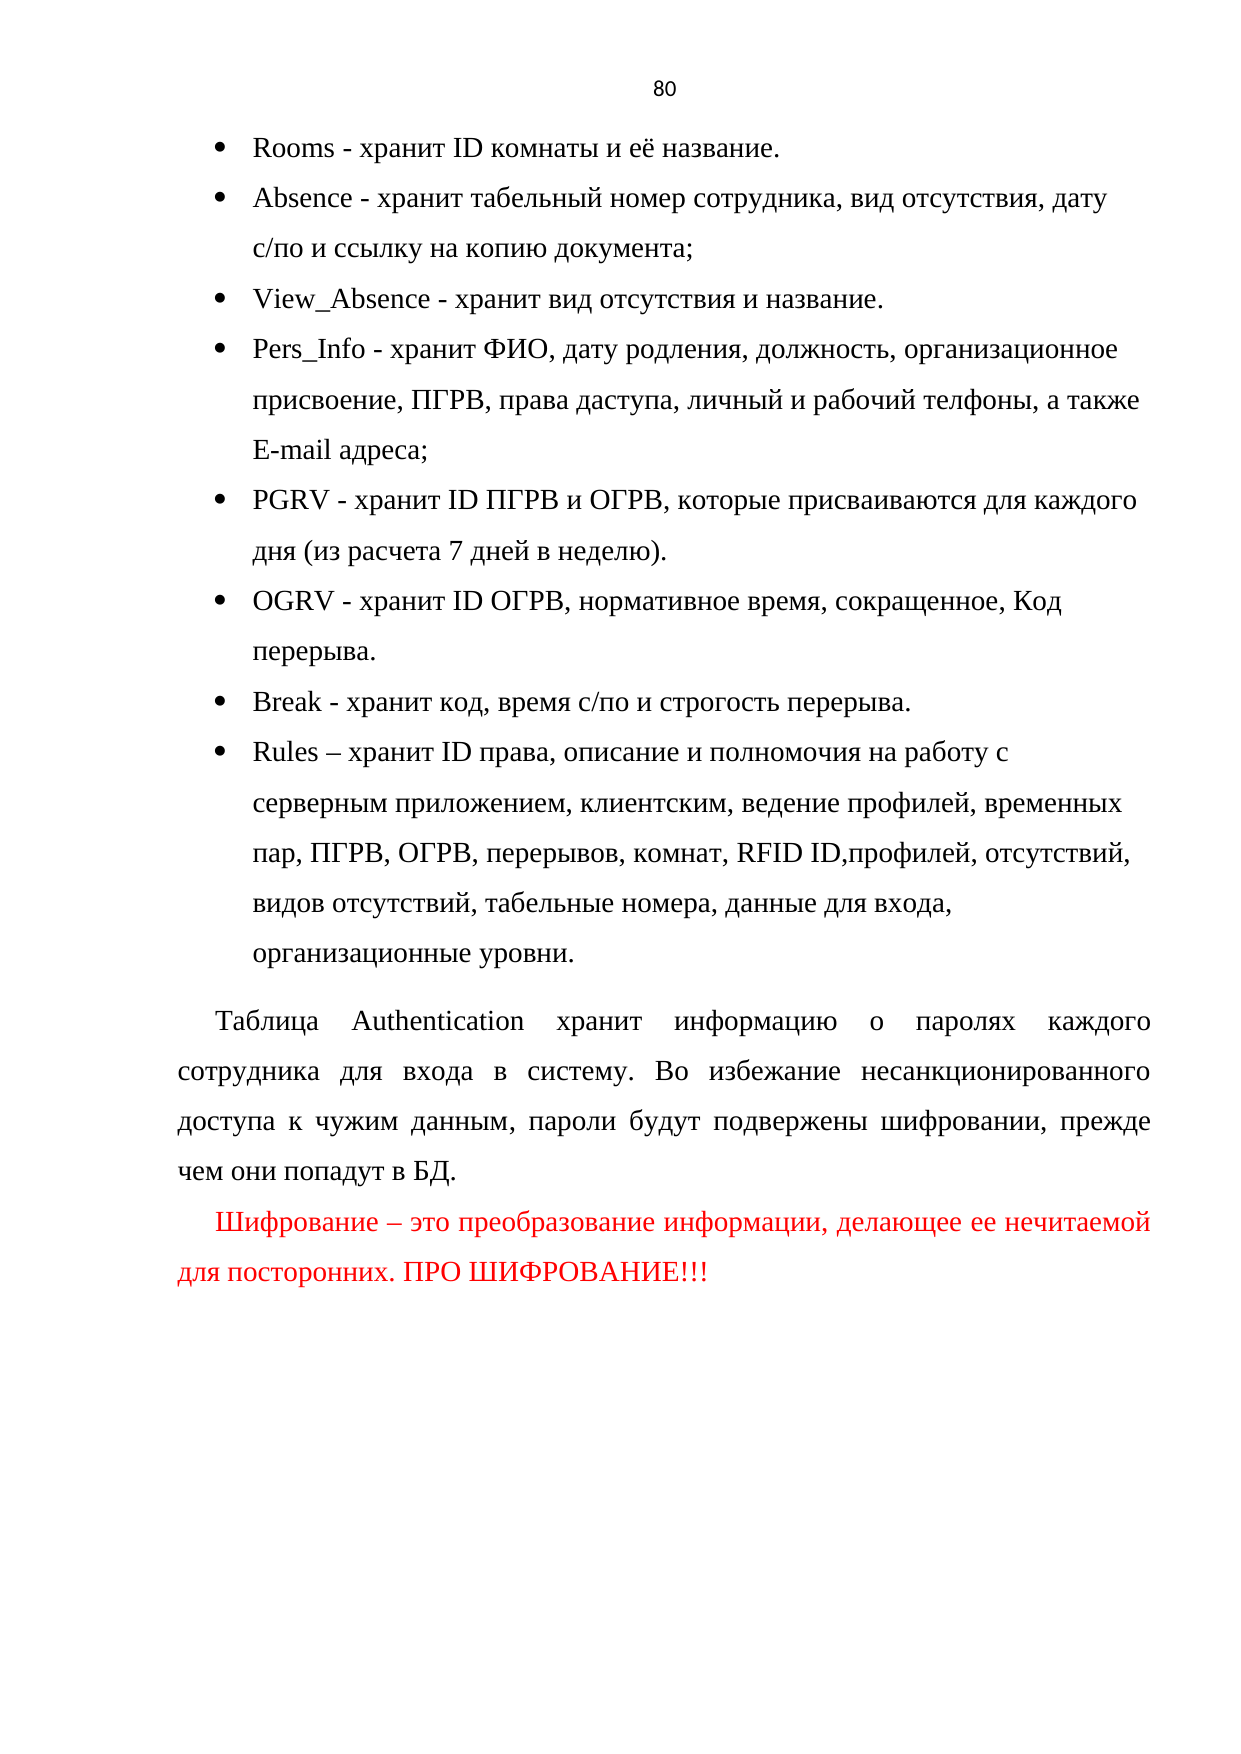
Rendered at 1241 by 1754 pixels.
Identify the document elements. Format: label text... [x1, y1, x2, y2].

list View_Absence - хранит вид отсутствия и название. [215, 281, 1152, 314]
list Rooms - хранит ID комнаты и её название. [215, 130, 1152, 163]
list OGRV - хранит ID ОГРВ, нормативное время, сокращенное, Код перерыва. [215, 583, 1152, 667]
list Absence - хранит табельный номер сотрудника, вид отсутствия, дату с/по и ссылку на копию документа; [215, 180, 1152, 264]
list Rules – хранит ID права, описание и полномочия на работу с серверным приложением, клиентским, ведение профилей, временных пар, ПГРВ, ОГРВ, перерывов, комнат, RFID ID,профилей, отсутствий, видов отсутствий, табельные номера, данные для входа, организационные уровни. [215, 734, 1152, 969]
list PGRV - хранит ID ПГРВ и ОГРВ, которые присваиваются для каждого дня (из расчета 7 дней в неделю). [215, 482, 1152, 566]
text Таблица Authentication хранит информацию о паролях каждого сотрудника для входа в систему. Во избежание несанкционированного доступа к чужим данным, пароли будут подвержены шифровании, прежде чем они попадут в БД. [177, 1003, 1152, 1187]
list Pers_Info - хранит ФИО, дату родления, должность, организационное присвоение, ПГРВ, права даступа, личный и рабочий телфоны, а также E-mail адреса; [215, 331, 1152, 466]
text Шифрование – это преобразование информации, делающее ее нечитаемой для посторонних. ПРО ШИФРОВАНИЕ!!! [177, 1204, 1152, 1288]
list Break - хранит код, время с/по и строгость перерыва. [215, 684, 1152, 717]
